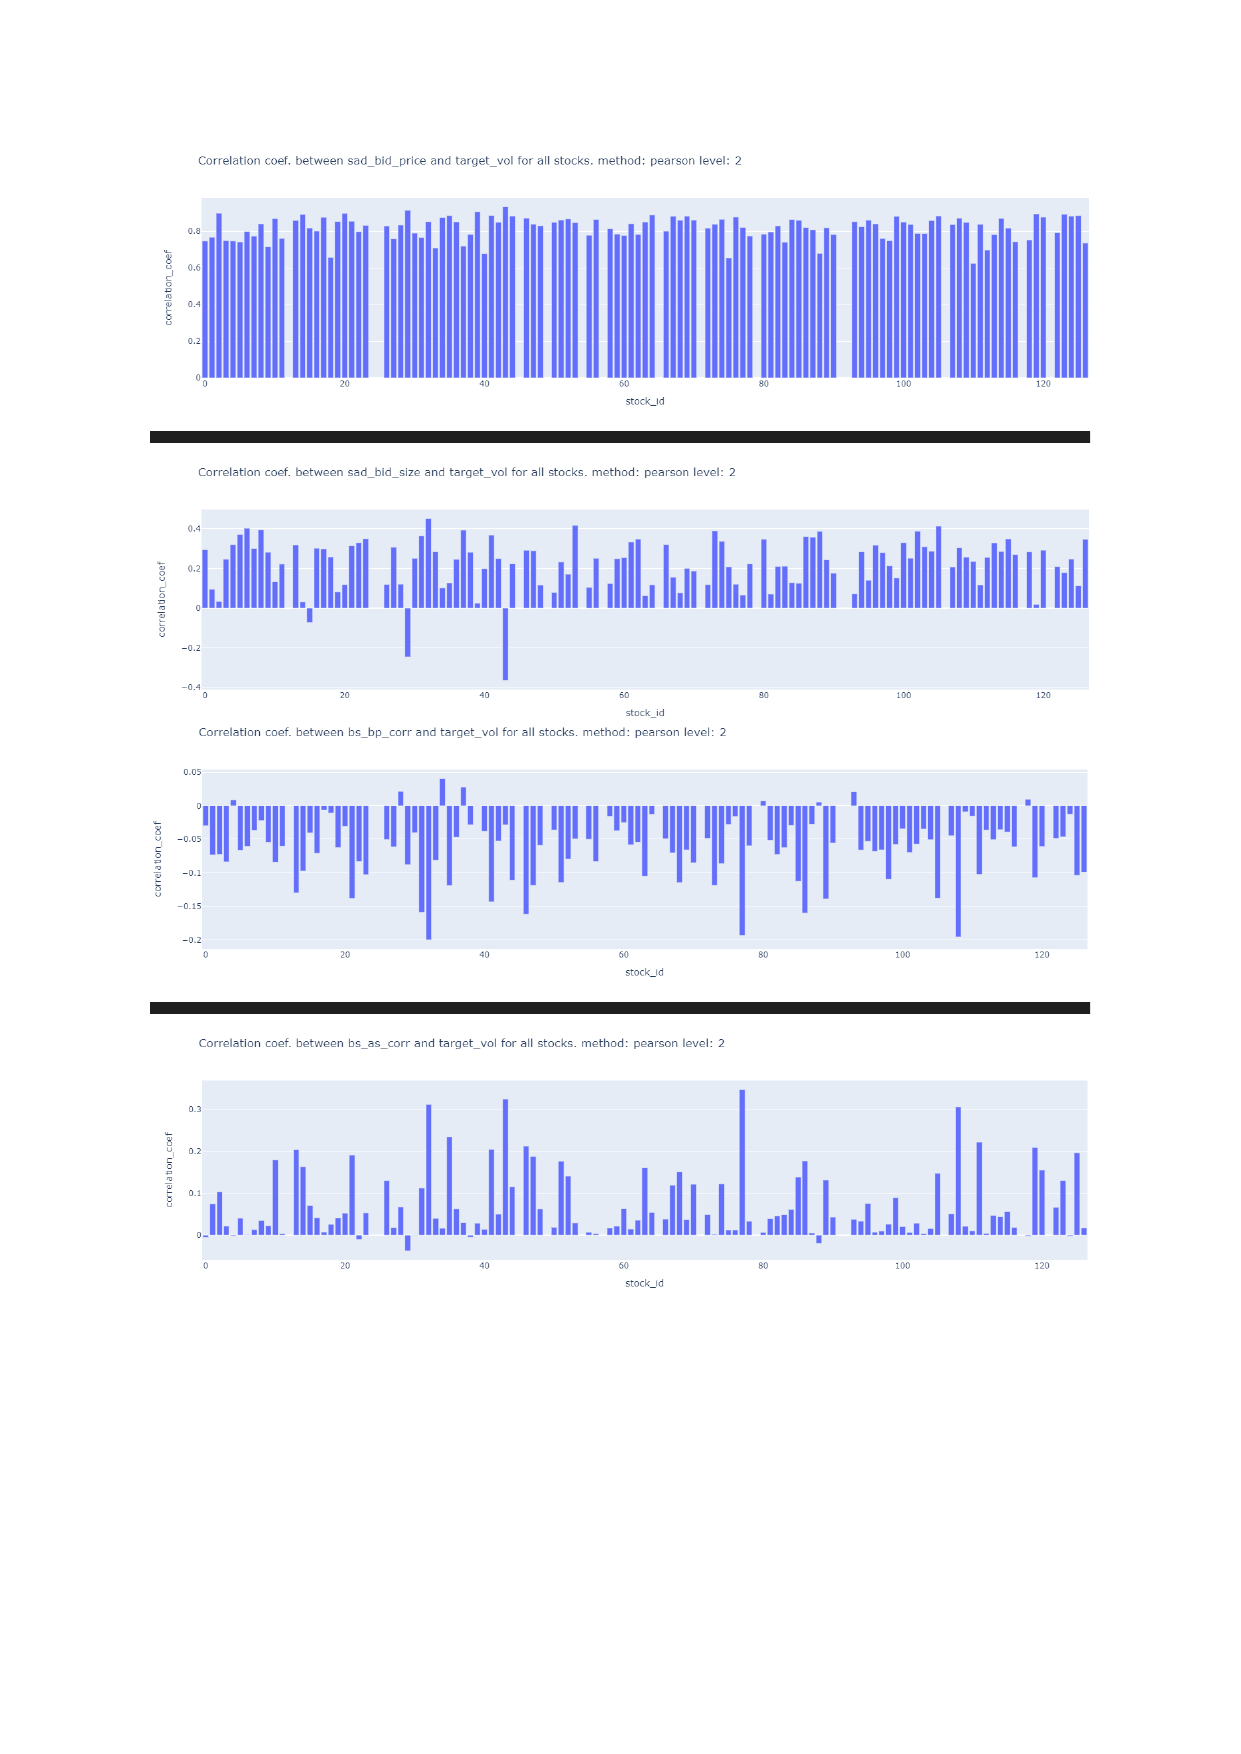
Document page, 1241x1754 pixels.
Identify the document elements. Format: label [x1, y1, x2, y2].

picture [150, 722, 1091, 1290]
picture [150, 150, 1091, 719]
